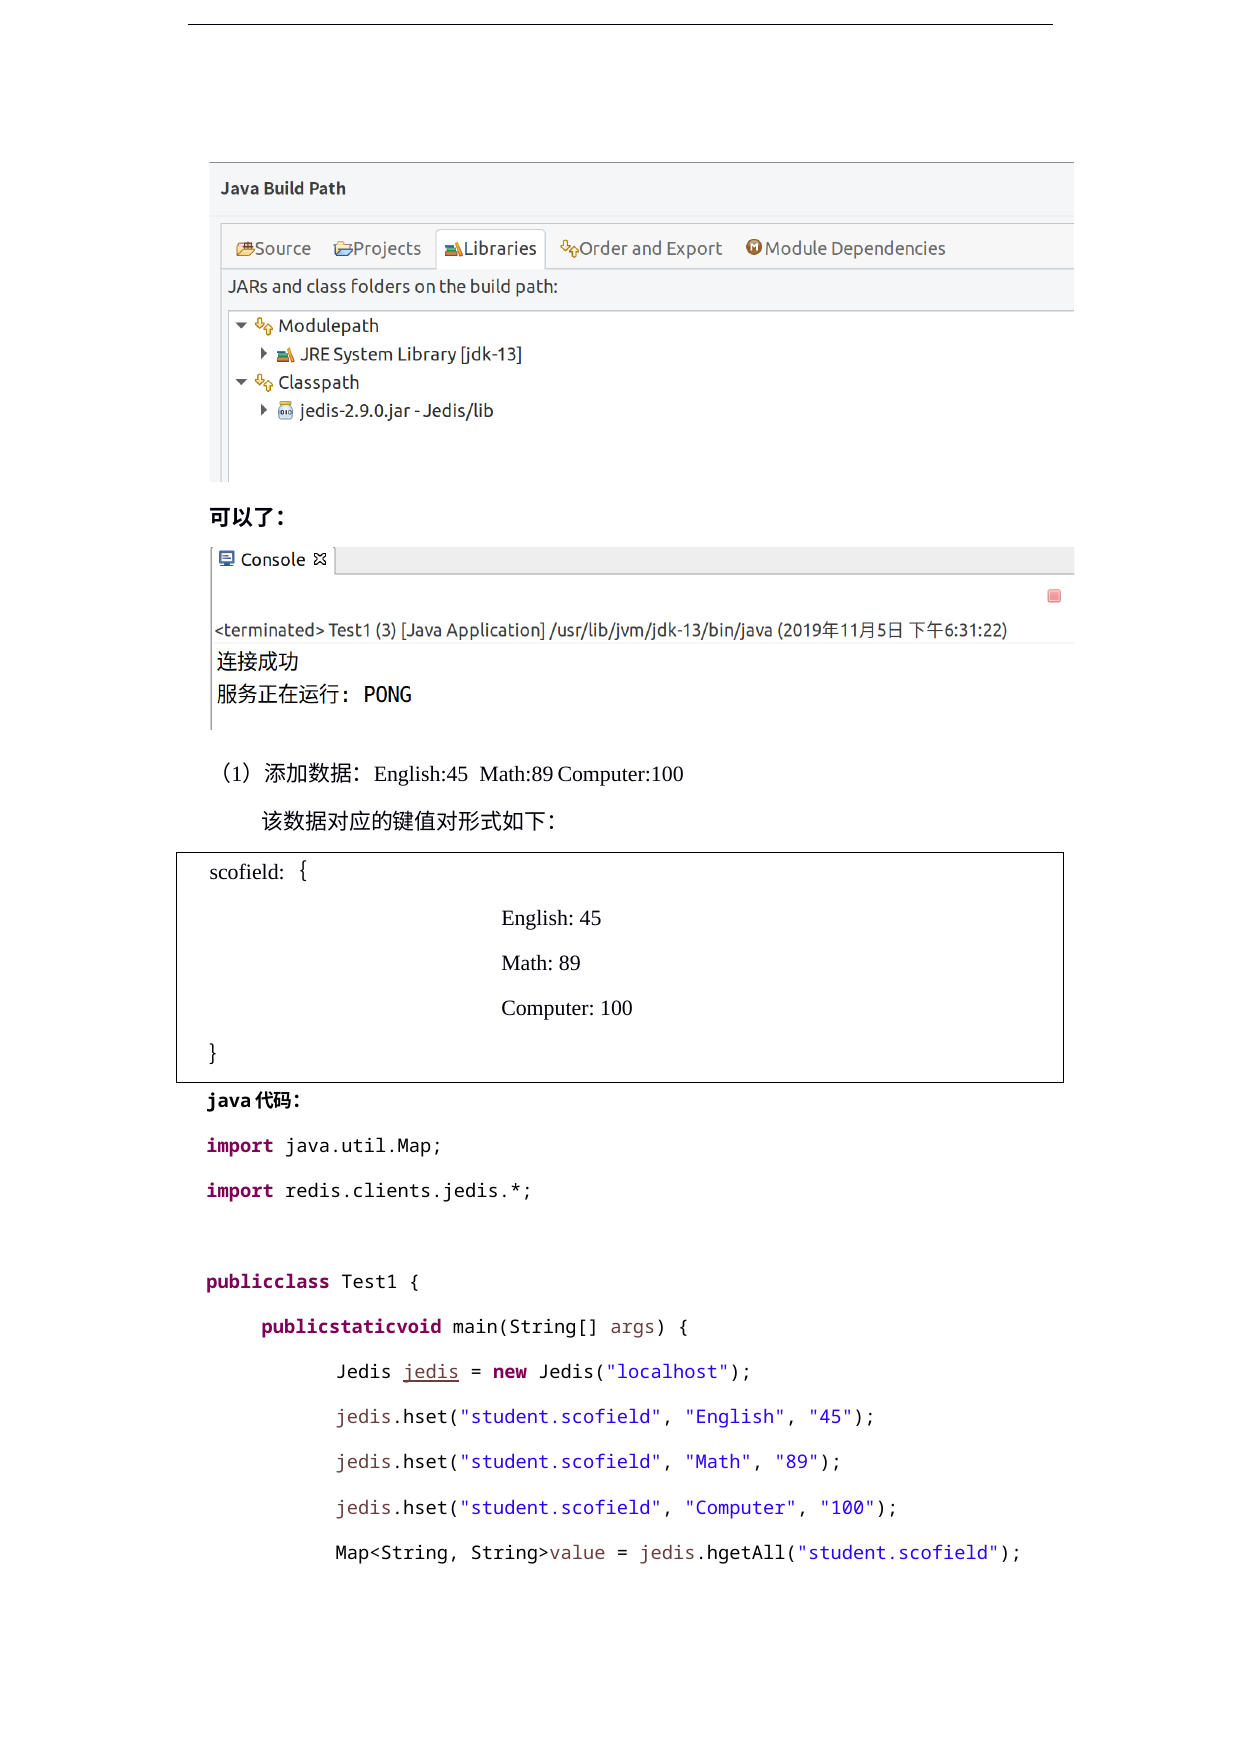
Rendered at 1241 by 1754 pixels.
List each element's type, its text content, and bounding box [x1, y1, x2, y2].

picture [209, 162, 1074, 482]
text import redis.clients.jedis.*; [187, 1174, 1053, 1207]
text 该数据对应的键值对形式如下： [187, 804, 1053, 836]
text publicclass Test1 { [187, 1264, 1053, 1297]
text Map<String, String>value = jedis.hgetAll("student.scofield"); [187, 1536, 1053, 1568]
text jedis.hset("student.scofield", "Computer", "100"); [187, 1491, 1053, 1523]
text publicstaticvoid main(String[] args) { [187, 1310, 1053, 1342]
text jedis.hset("student.scofield", "English", "45"); [187, 1400, 1053, 1433]
text java代码： [187, 1083, 1053, 1115]
text 可以了： [187, 499, 1053, 532]
text （1）添加数据：English:45 Math:89 Computer:100 [187, 756, 1053, 788]
text jedis.hset("student.scofield", "Math", "89"); [187, 1445, 1053, 1478]
text Jedis jedis = new Jedis("localhost"); [187, 1355, 1053, 1387]
table_header scofield:｛ English: 45 Math: 89 Computer: 100 ｝ [177, 853, 1063, 1082]
text import java.util.Map; [187, 1129, 1053, 1161]
picture [209, 547, 1075, 730]
